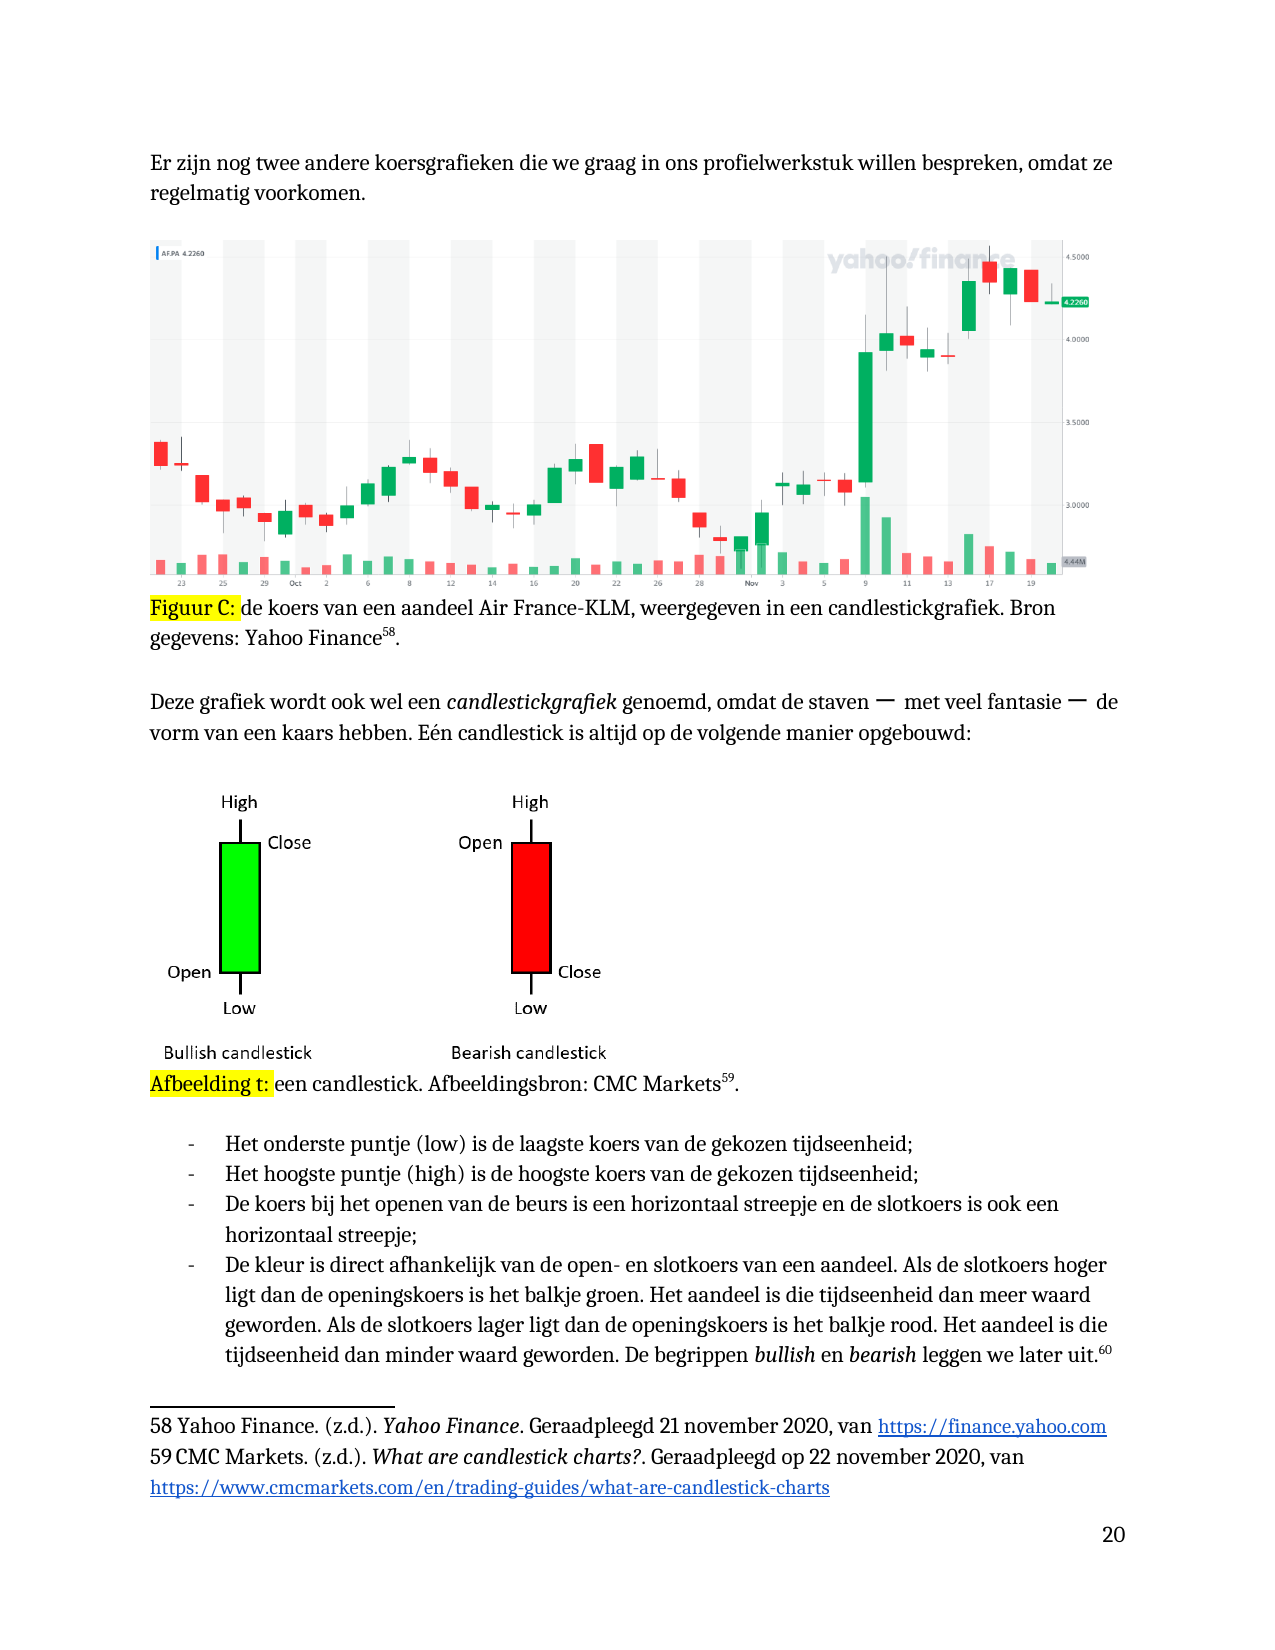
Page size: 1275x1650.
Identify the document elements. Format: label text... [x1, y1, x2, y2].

text Figuur C: de koers van een aandeel Air France-KLM, weergegeven in een candlestickgrafiek. Bron gegevens: Yahoo Finance. [150, 594, 1125, 651]
text Afbeelding t: een candlestick. Afbeeldingsbron: CMC Markets. [274, 1070, 1125, 1097]
list Het hoogste puntje (high) is de hoogste koers van de gekozen tijdseenheid; [187, 1161, 1125, 1187]
list De kleur is direct afhankelijk van de open- en slotkoers van een aandeel. Als de slotkoers hoger ligt dan de openingskoers is het balkje groen. Het aandeel is die tijdseenheid dan meer waard geworden. Als de slotkoers lager ligt dan de openingskoers is het balkje rood. Het aandeel is die tijdseenheid dan minder waard geworden. De begrippen bullish en bearish leggen we later uit. [187, 1252, 1125, 1369]
picture [150, 240, 1089, 591]
text Deze grafiek wordt ook wel een candlestickgrafiek genoemd, omdat de staven ー met veel fantasie ー de vorm van een kaars hebben. Eén candlestick is altijd op de volgende manier opgebouwd: [150, 685, 1125, 747]
list Het onderste puntje (low) is de laagste koers van de gekozen tijdseenheid; [187, 1131, 1125, 1157]
list De koers bij het openen van de beurs is een horizontaal streepje en de slotkoers is ook een horizontaal streepje; [187, 1191, 1125, 1248]
text Er zijn nog twee andere koersgrafieken die we graag in ons profielwerkstuk willen bespreken, omdat ze regelmatig voorkomen. [150, 150, 1125, 207]
picture [155, 780, 615, 1067]
